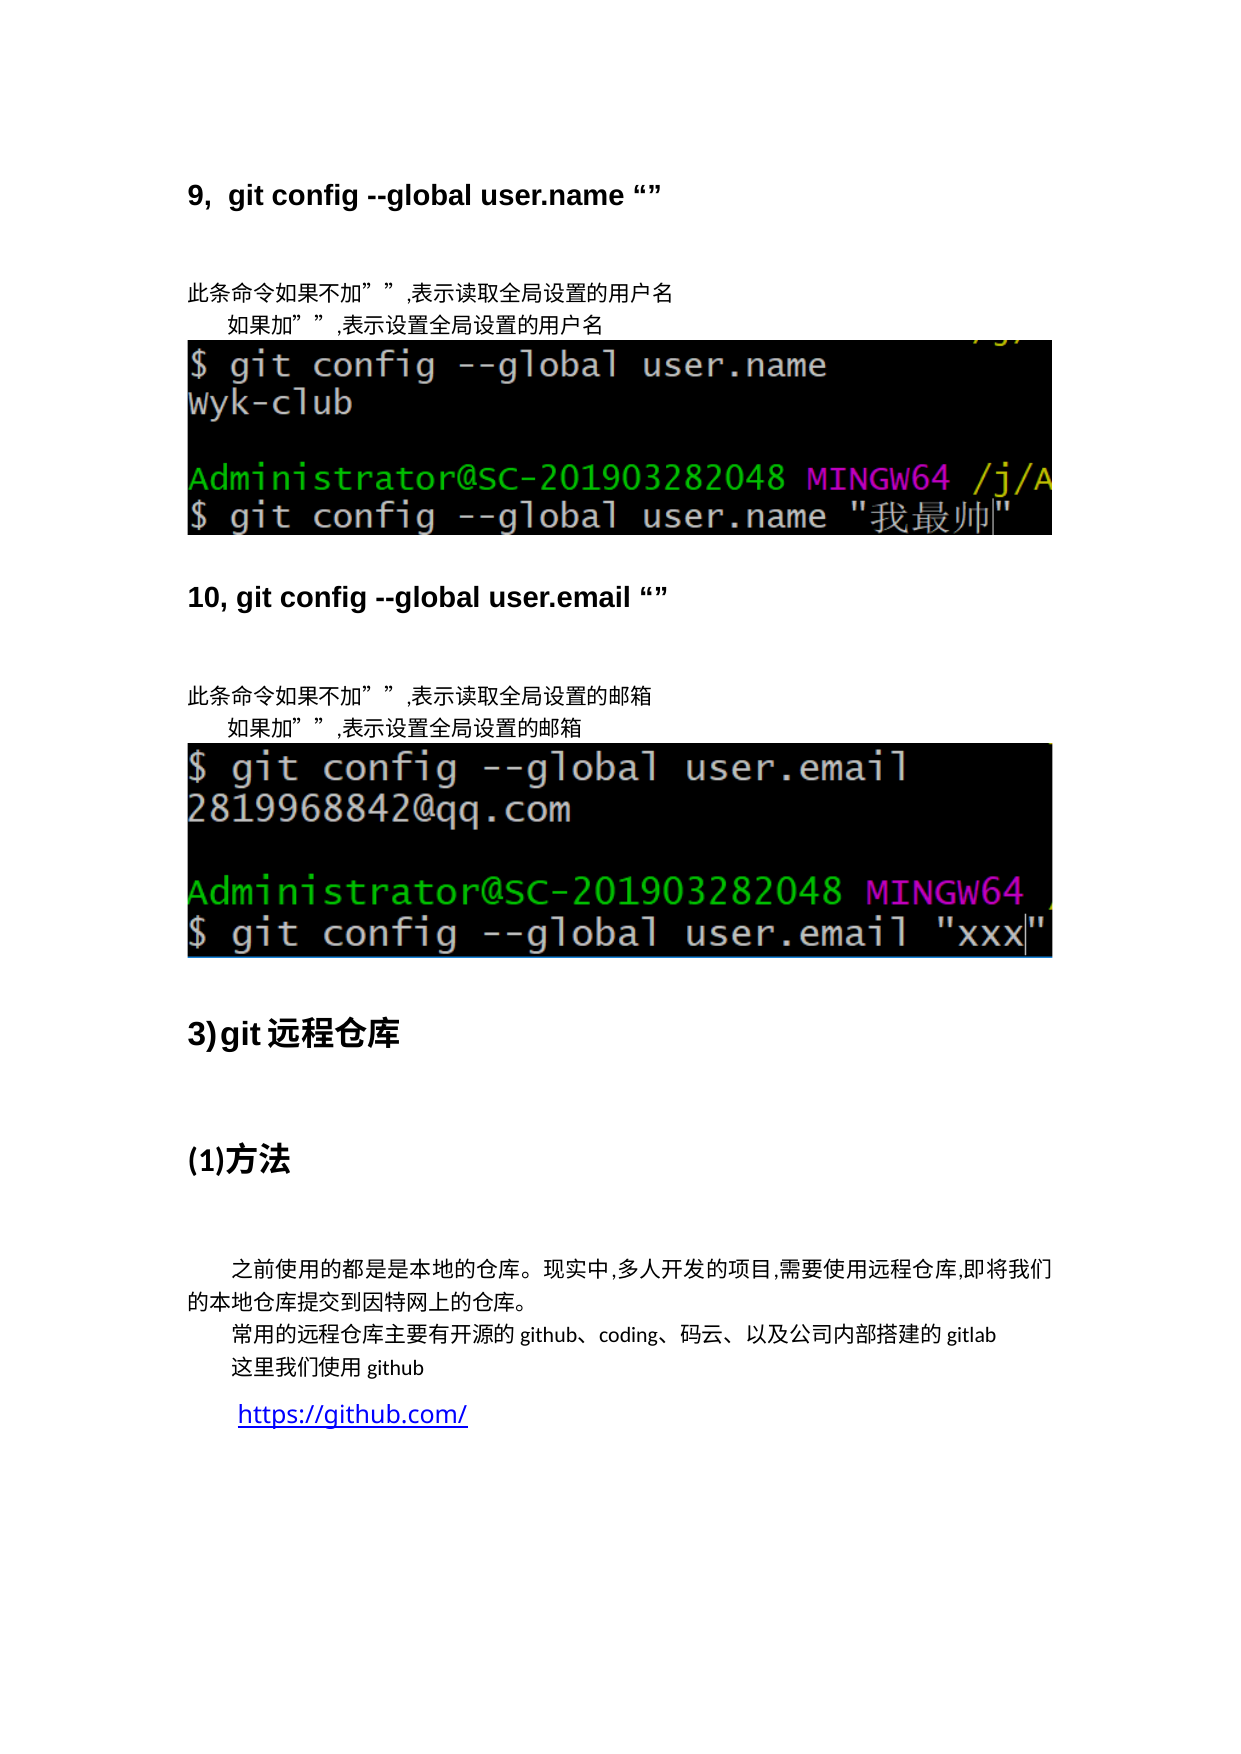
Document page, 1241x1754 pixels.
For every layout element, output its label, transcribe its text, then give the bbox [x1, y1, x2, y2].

list 常用的远程仓库主要有开源的github、coding、码云、以及公司内部搭建的gitlab [187, 1317, 1053, 1349]
picture [187, 340, 1052, 535]
text 此条命令如果不加””,表示读取全局设置的邮箱 [187, 678, 1053, 711]
text 如果加””,表示设置全局设置的邮箱 [187, 711, 1053, 743]
subtitle (1)方法 [187, 1125, 1053, 1190]
subtitle 10, git config --global user.email “” [187, 565, 1053, 630]
subtitle 9, git config --global user.name “” [187, 162, 1053, 227]
text 如果加””,表示设置全局设置的用户名 [187, 308, 1053, 341]
subtitle git远程仓库 [187, 998, 1053, 1063]
list https://github.com/ [187, 1382, 1053, 1447]
list 这里我们使用github [187, 1349, 1053, 1382]
picture [187, 743, 1053, 958]
list 之前使用的都是是本地的仓库。现实中,多人开发的项目,需要使用远程仓库,即将我们的本地仓库提交到因特网上的仓库。 [187, 1252, 1053, 1317]
text 此条命令如果不加””,表示读取全局设置的用户名 [187, 276, 1053, 308]
